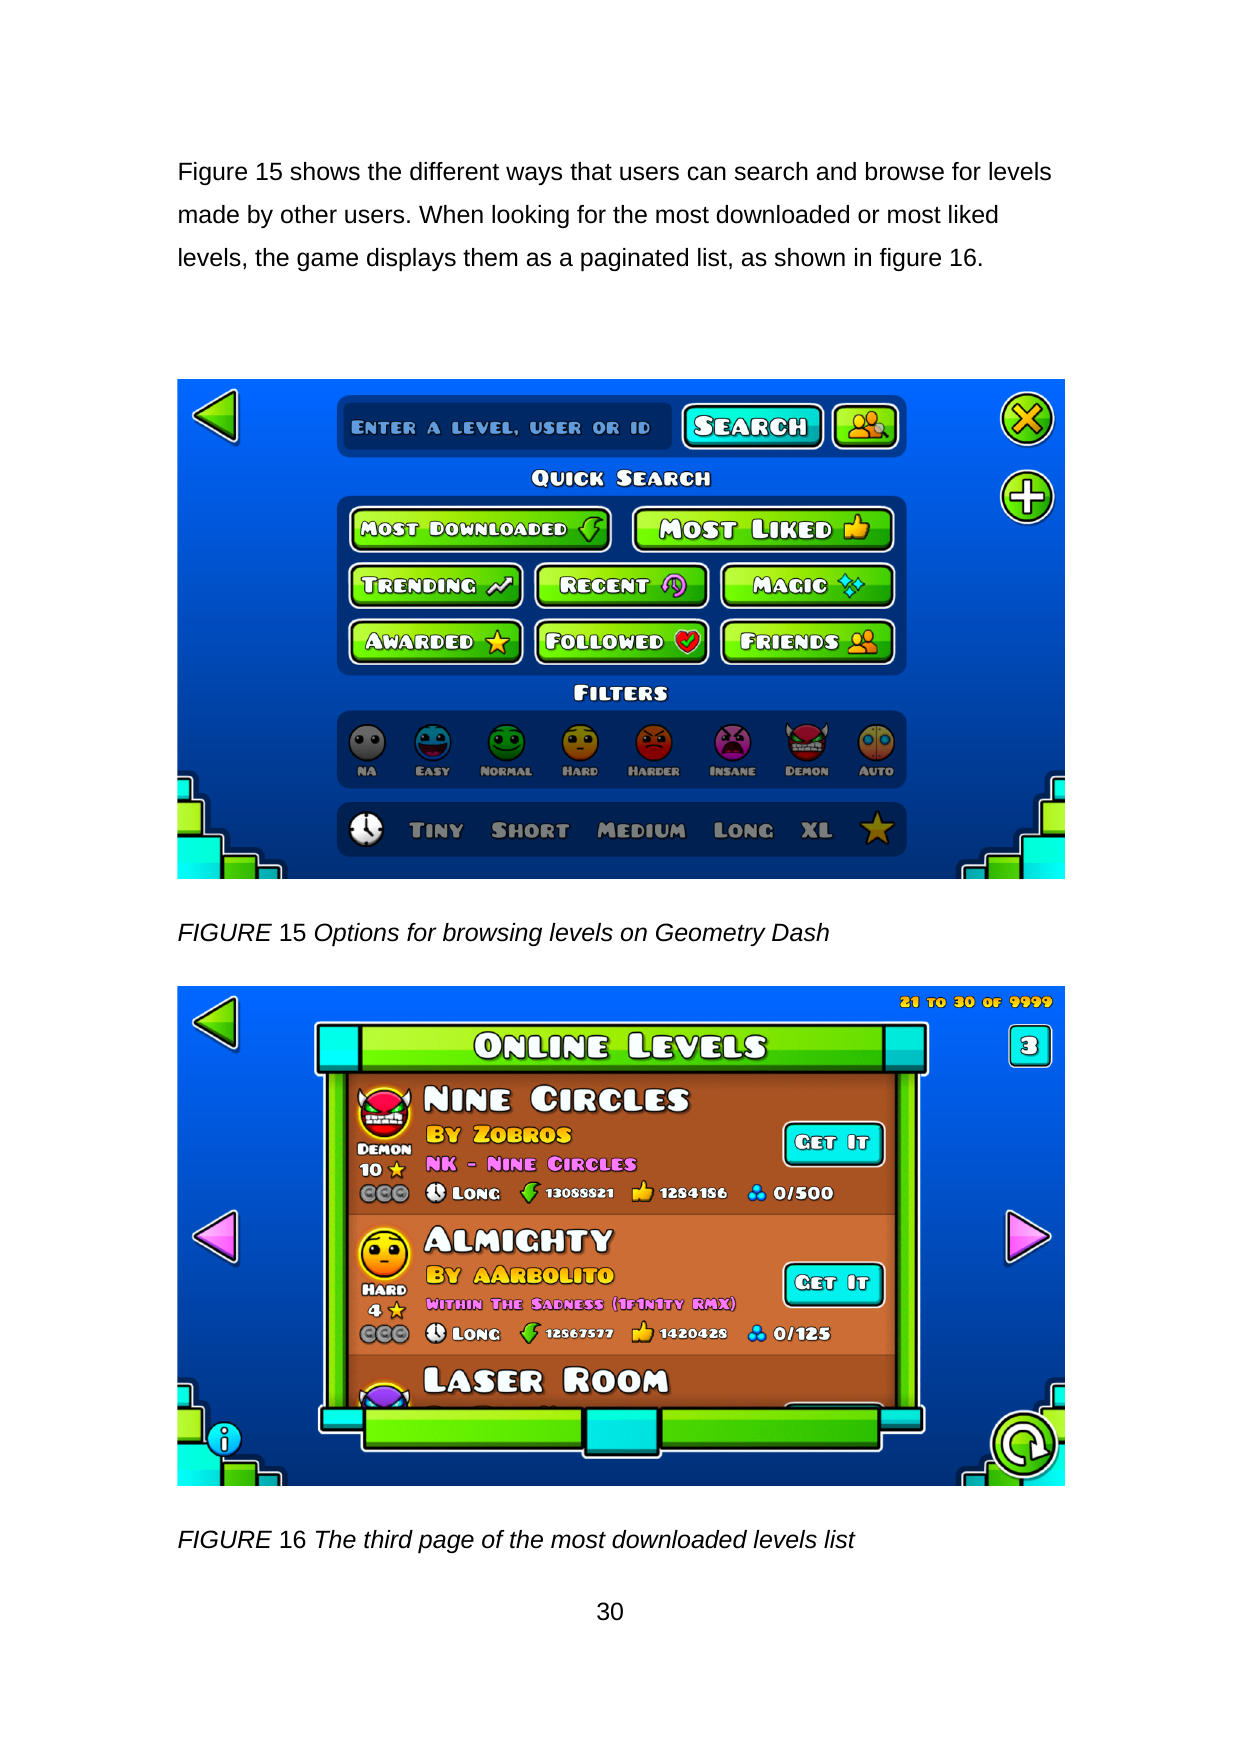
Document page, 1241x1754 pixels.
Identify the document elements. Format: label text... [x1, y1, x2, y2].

picture [177, 986, 1065, 1486]
text Figure 15 shows the different ways that users can search and browse for levels made by other users. When looking for the most downloaded or most liked levels, the game displays them as a paginated list, as shown in figure 16. [177, 157, 1063, 272]
picture [177, 379, 1065, 879]
text FIGURE 15 Options for browsing levels on Geometry Dash [177, 918, 1063, 947]
text FIGURE 16 The third page of the most downloaded levels list [177, 1525, 1063, 1554]
